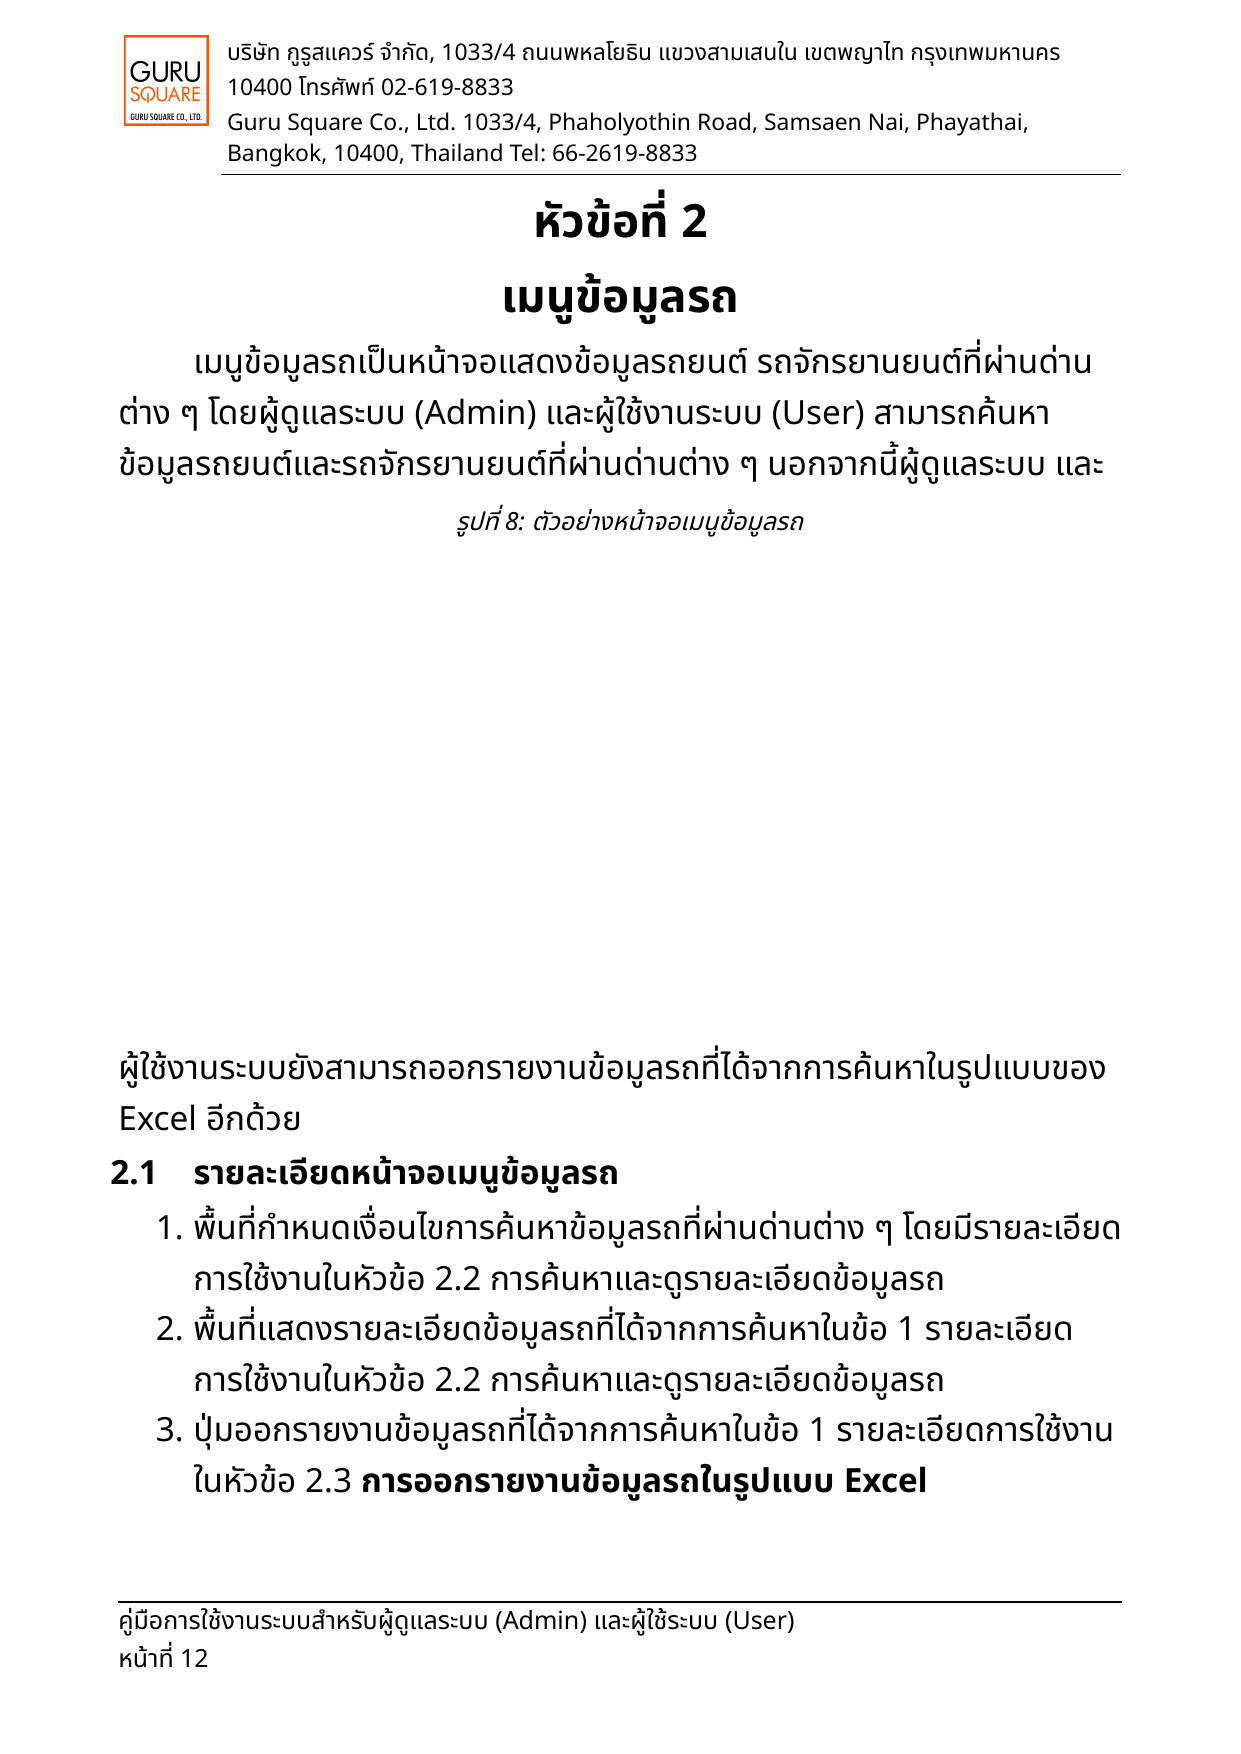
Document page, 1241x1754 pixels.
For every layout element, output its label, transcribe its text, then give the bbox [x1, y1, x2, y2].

subtitle หัวข้อที่ 2 [118, 188, 1122, 258]
list พื้นที่แสดงรายละเอียดข้อมูลรถที่ได้จากการค้นหาในข้อ 1 รายละเอียดการใช้งานในหัวข้อ 2.2 การค้นหาและดูรายละเอียดข้อมูลรถ [156, 1305, 1122, 1406]
text เมนูข้อมูลรถเป็นหน้าจอแสดงข้อมูลรถยนต์ รถจักรยานยนต์ที่ผ่านด่านต่าง ๆ โดยผู้ดูแลระบบ (Admin) และผู้ใช้งานระบบ (User) สามารถค้นหาข้อมูลรถยนต์และรถจักรยานยนต์ที่ผ่านด่านต่าง ๆ นอกจากนี้ผู้ดูแลระบบ และผู้ใช้งานระบบยังสามารถออกรายงานข้อมูลรถที่ได้จากการค้นหาในรูปแบบของ Excel อีกด้วย [118, 338, 1122, 1145]
subtitle รายละเอียดหน้าจอเมนูข้อมูลรถ [110, 1149, 1122, 1200]
list พื้นที่กำหนดเงื่อนไขการค้นหาข้อมูลรถที่ผ่านด่านต่าง ๆ โดยมีรายละเอียดการใช้งานในหัวข้อ 2.2 การค้นหาและดูรายละเอียดข้อมูลรถ [156, 1204, 1122, 1305]
picture [123, 35, 209, 126]
subtitle เมนูข้อมูลรถ [118, 264, 1122, 333]
list ปุ่มออกรายงานข้อมูลรถที่ได้จากการค้นหาในข้อ 1 รายละเอียดการใช้งานในหัวข้อ 2.3 การออกรายงานข้อมูลรถในรูปแบบ Excel [156, 1406, 1122, 1507]
